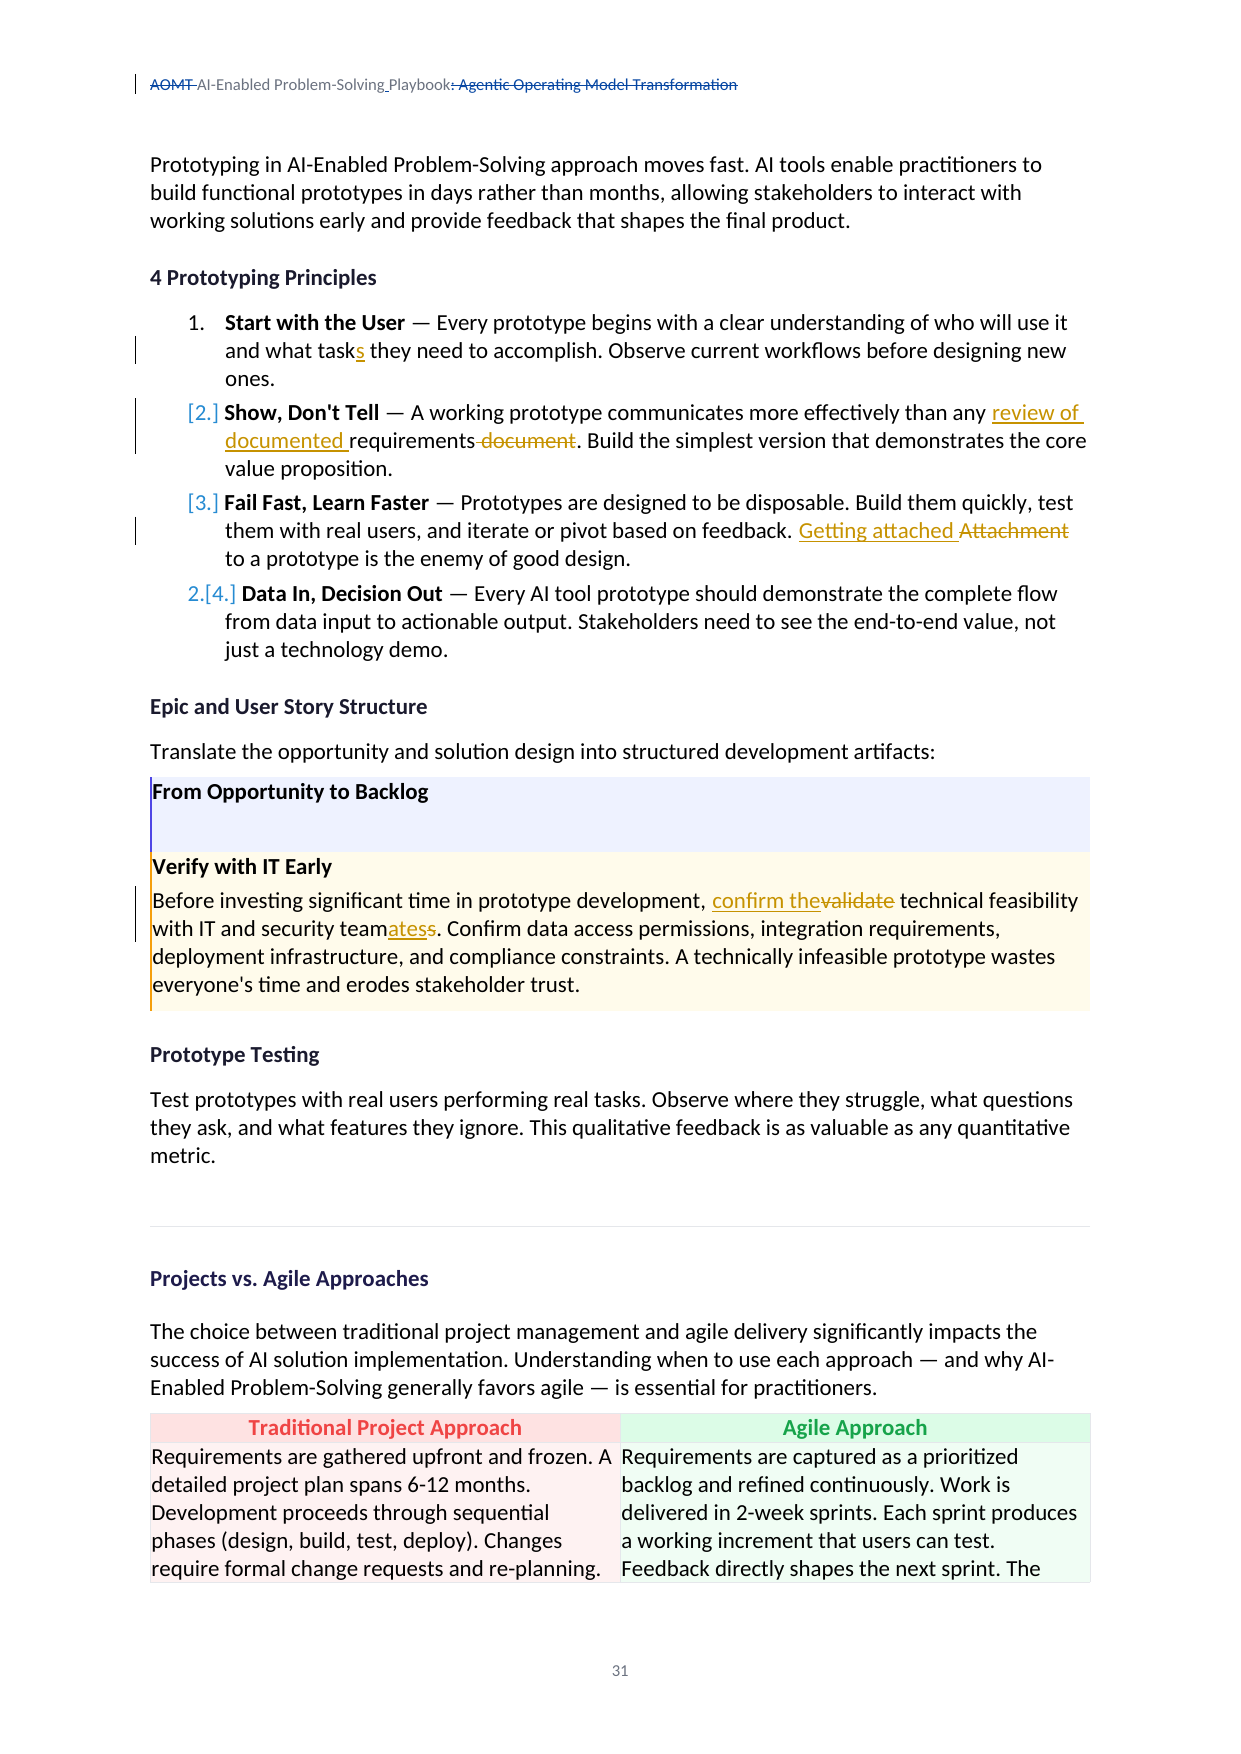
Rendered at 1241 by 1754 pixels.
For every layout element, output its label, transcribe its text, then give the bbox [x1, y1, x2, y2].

table_header Traditional Project Approach [151, 1414, 620, 1442]
subtitle Projects vs. Agile Approaches [150, 1264, 1090, 1292]
text Test prototypes with real users performing real tasks. Observe where they struggle, what questions they ask, and what features they ignore. This qualitative feedback is as valuable as any quantitative metric. [150, 1085, 1090, 1169]
subtitle 4 Prototyping Principles [150, 263, 1090, 291]
table_cell Verify with IT Early Before investing significant time in prototype development, technical feasibility with IT and security team. Confirm data access permissions, integration requirements, deployment infrastructure, and compliance constraints. A technically infeasible prototype wastes everyone's time and erodes stakeholder trust. [152, 852, 1090, 1011]
subtitle Prototype Testing [150, 1040, 1090, 1068]
list Fail Fast, Learn Faster — Prototypes are designed to be disposable. Build them quickly, test them with real users, and iterate or pivot based on feedback. to a prototype is the enemy of good design. [187, 488, 1090, 573]
list Show, Don't Tell — A working prototype communicates more effectively than any requirements. Build the simplest version that demonstrates the core value proposition. [187, 398, 1090, 482]
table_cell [151, 1443, 620, 1582]
text Prototyping in AI-Enabled Problem-Solving approach moves fast. AI tools enable practitioners to build functional prototypes in days rather than months, allowing stakeholders to interact with working solutions early and provide feedback that shapes the final product. [150, 150, 1090, 234]
table_header From Opportunity to Backlog [152, 777, 1090, 852]
list Data In, Decision Out — Every AI tool prototype should demonstrate the complete flow from data input to actionable output. Stakeholders need to see the end-to-end value, not just a technology demo. [187, 579, 1090, 663]
list Start with the User — Every prototype begins with a clear understanding of who will use it and what task they need to accomplish. Observe current workflows before designing new ones. [187, 308, 1090, 392]
table_header Agile Approach [621, 1414, 1090, 1442]
text The choice between traditional project management and agile delivery significantly impacts the success of AI solution implementation. Understanding when to use each approach — and why AI-Enabled Problem-Solving generally favors agile — is essential for practitioners. [150, 1317, 1090, 1401]
subtitle Epic and User Story Structure [150, 692, 1090, 720]
text Translate the opportunity and solution design into structured development artifacts: [150, 737, 1090, 765]
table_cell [621, 1443, 1090, 1582]
